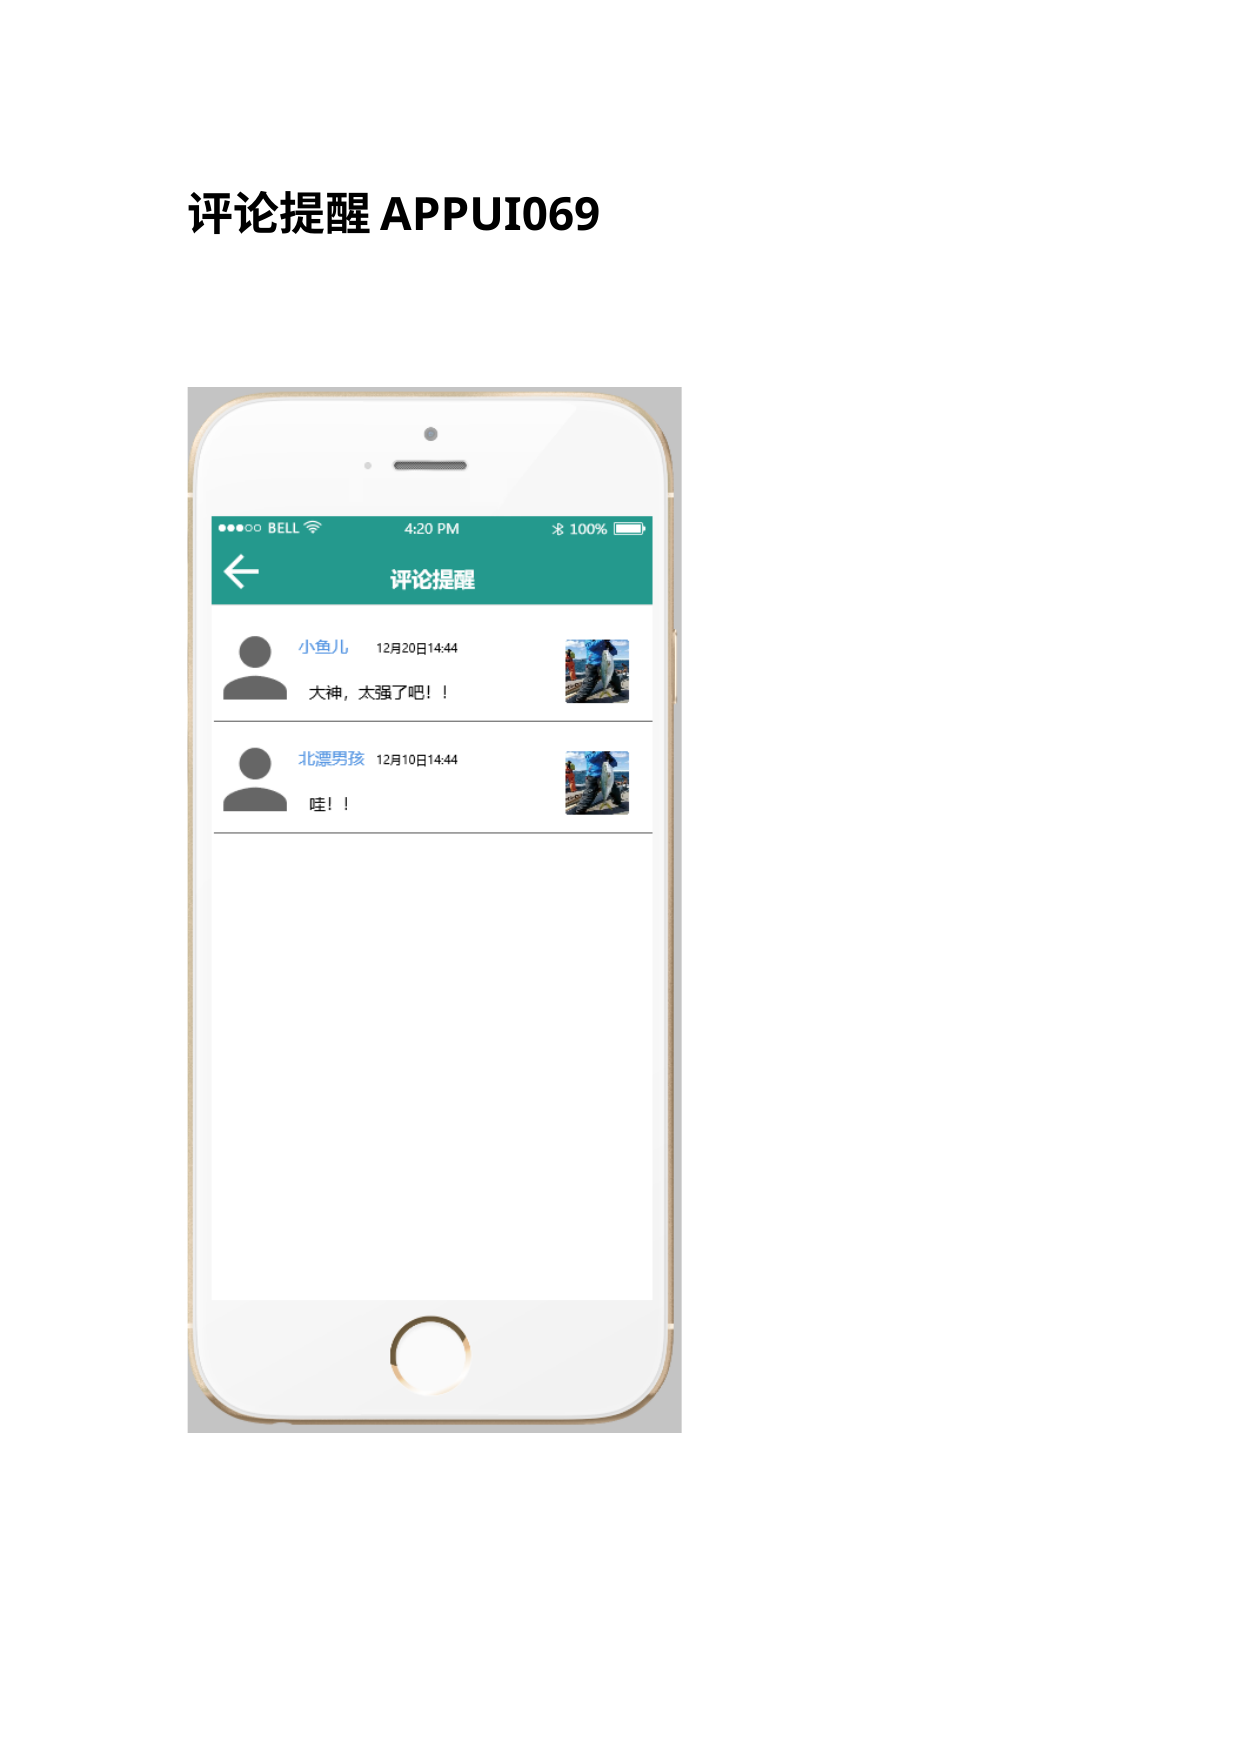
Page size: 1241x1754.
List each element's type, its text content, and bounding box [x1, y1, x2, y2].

subtitle 评论提醒APPUI069 [187, 162, 1053, 259]
picture [187, 387, 682, 1433]
